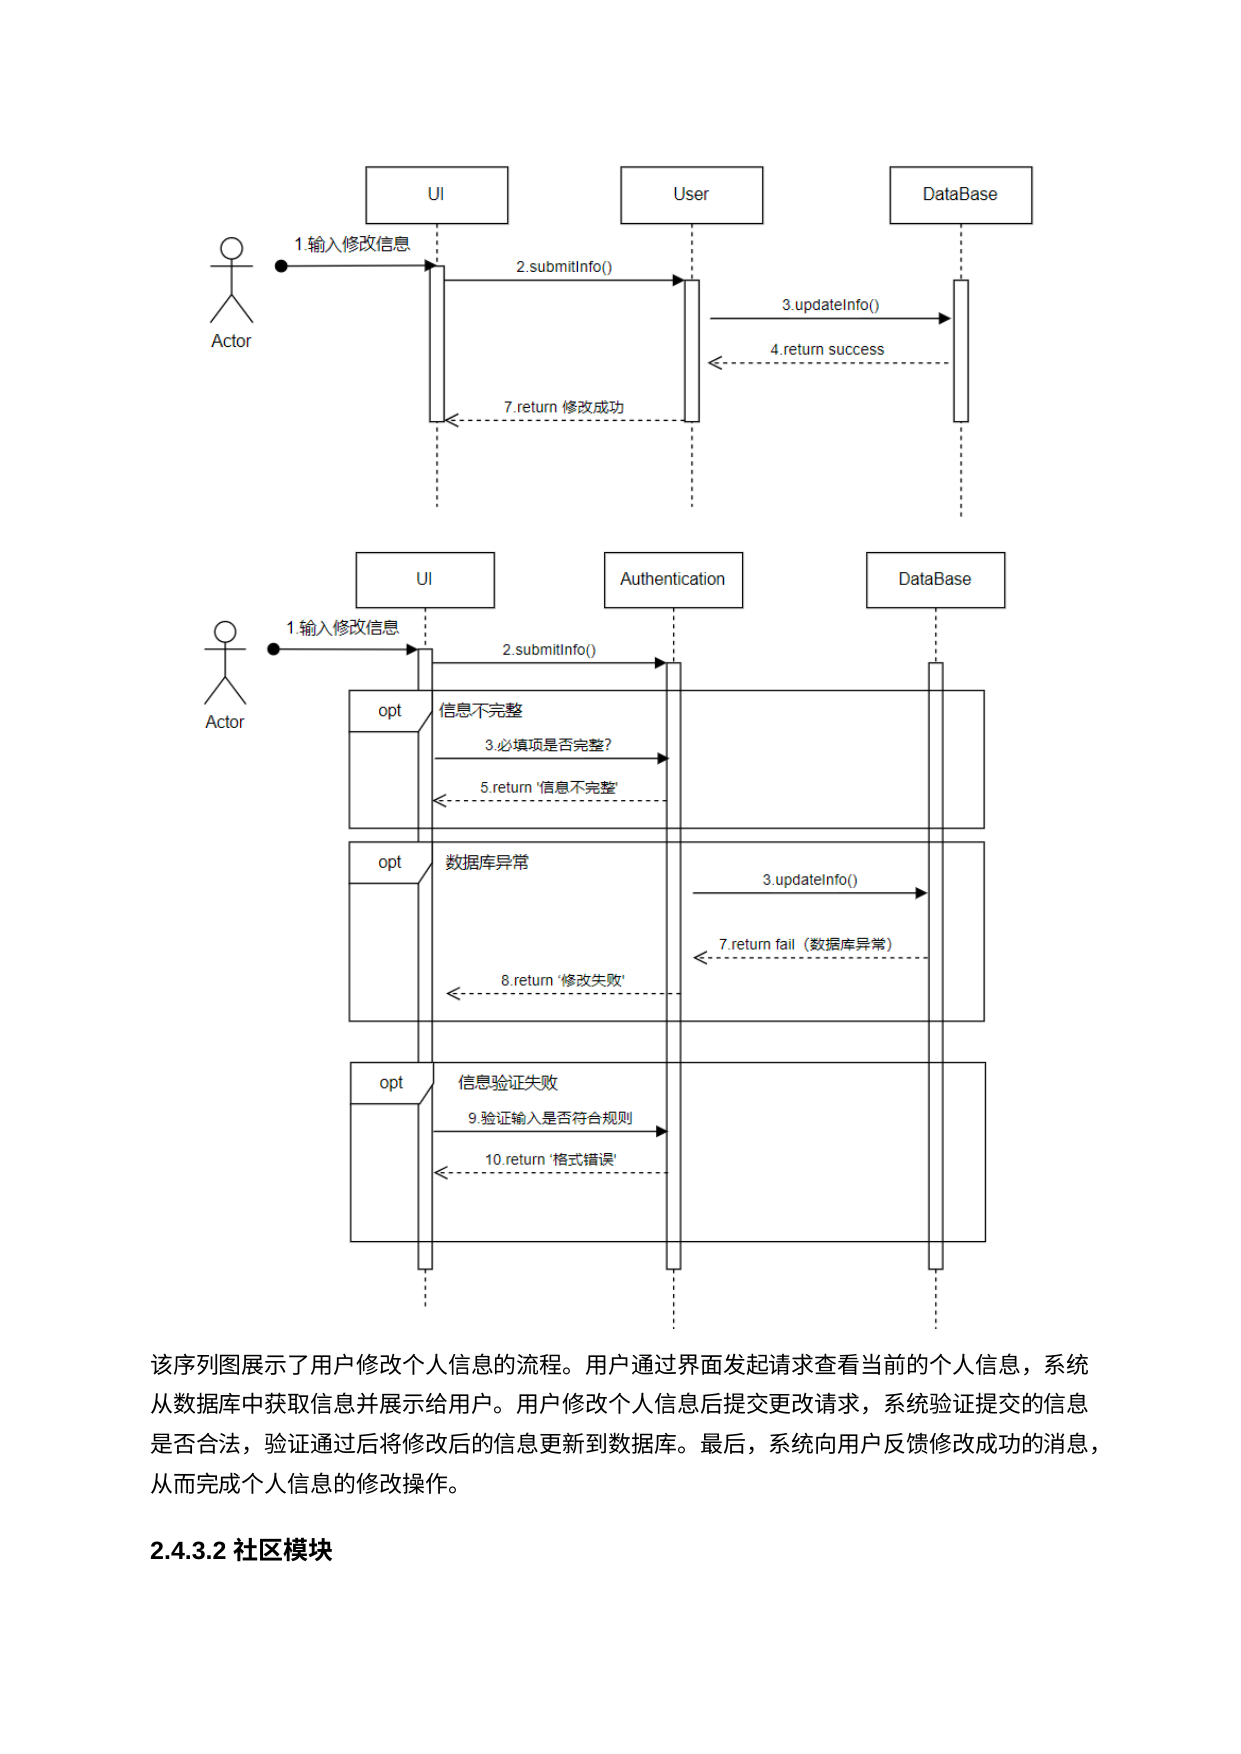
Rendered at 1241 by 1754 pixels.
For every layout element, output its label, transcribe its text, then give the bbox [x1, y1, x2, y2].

picture [188, 535, 1052, 1329]
text 该序列图展示了用户修改个人信息的流程。用户通过界面发起请求查看当前的个人信息，系统从数据库中获取信息并展示给用户。用户修改个人信息后提交更改请求，系统验证提交的信息是否合法，验证通过后将修改后的信息更新到数据库。最后，系统向用户反馈修改成功的消息，从而完成个人信息的修改操作。 [150, 1347, 1090, 1499]
picture [188, 150, 1052, 518]
text 2.4.3.2 社区模块 [150, 1531, 1090, 1567]
